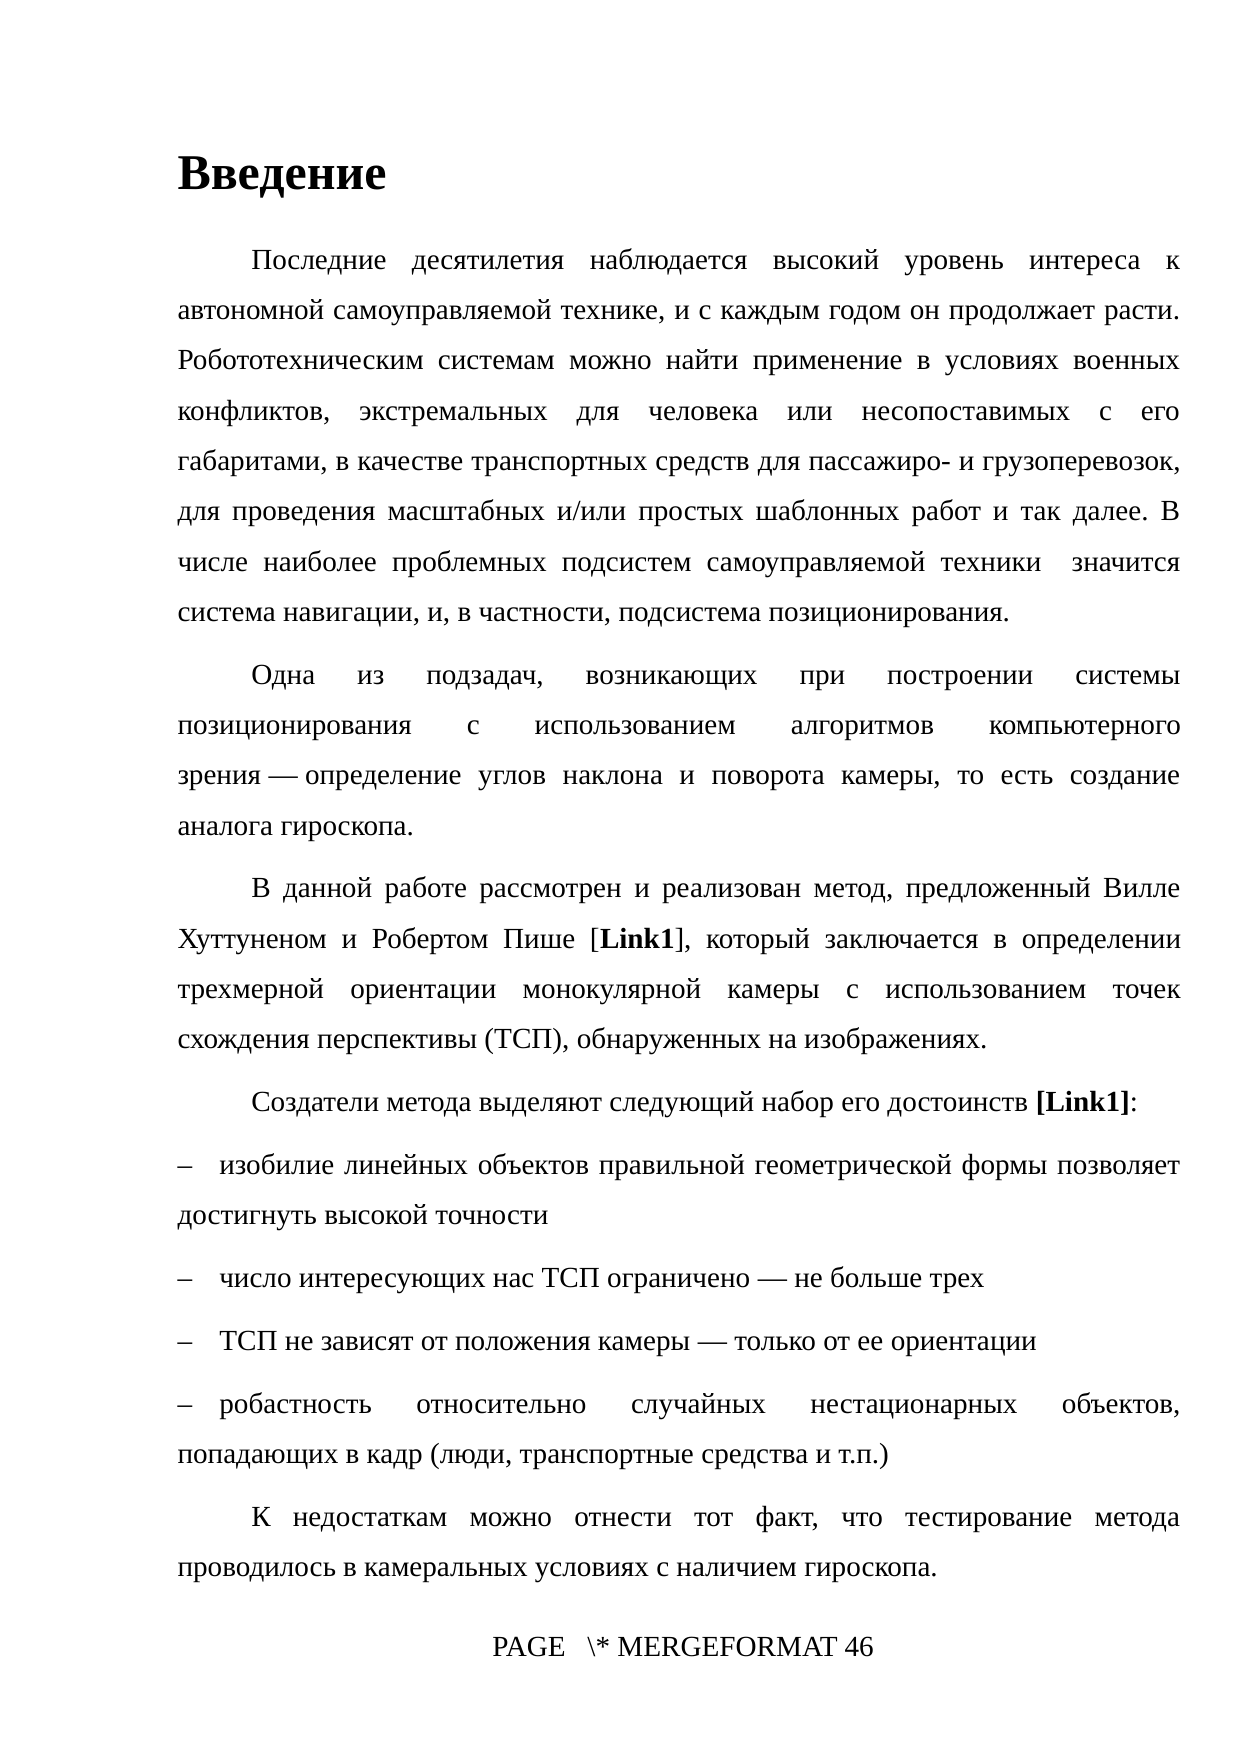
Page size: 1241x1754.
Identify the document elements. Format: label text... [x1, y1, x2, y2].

list изобилие линейных объектов правильной геометрической формы позволяет достигнуть высокой точности [177, 1147, 1181, 1231]
list число интересующих нас ТСП ограничено — не больше трех [177, 1260, 1181, 1294]
list робастность относительно случайных нестационарных объектов, попадающих в кадр (люди, транспортные средства и т.п.) [177, 1386, 1181, 1470]
list ТСП не зависят от положения камеры — только от ее ориентации [177, 1323, 1181, 1357]
text В данной работе рассмотрен и реализован метод, предложенный Вилле Хуттуненом и Робертом Пише [Link1], который заключается в определении трехмерной ориентации монокулярной камеры с использованием точек схождения перспективы (ТСП), обнаруженных на изображениях. [177, 871, 1181, 1055]
subtitle Введение [177, 143, 1181, 201]
text Одна из подзадач, возникающих при построении системы позиционирования с использованием алгоритмов компьютерного зрения — определение углов наклона и поворота камеры, то есть создание аналога гироскопа. [177, 657, 1181, 841]
text Создатели метода выделяют следующий набор его достоинств [Link1]: [177, 1084, 1181, 1118]
text Последние десятилетия наблюдается высокий уровень интереса к автономной самоуправляемой технике, и с каждым годом он продолжает расти. Робототехническим системам можно найти применение в условиях военных конфликтов, экстремальных для человека или несопоставимых с его габаритами, в качестве транспортных средств для пассажиро- и грузоперевозок, для проведения масштабных и/или простых шаблонных работ и так далее. В числе наиболее проблемных подсистем самоуправляемой техники значится система навигации, и, в частности, подсистема позиционирования. [177, 242, 1181, 628]
text К недостаткам можно отнести тот факт, что тестирование метода проводилось в камеральных условиях с наличием гироскопа. [177, 1499, 1181, 1583]
